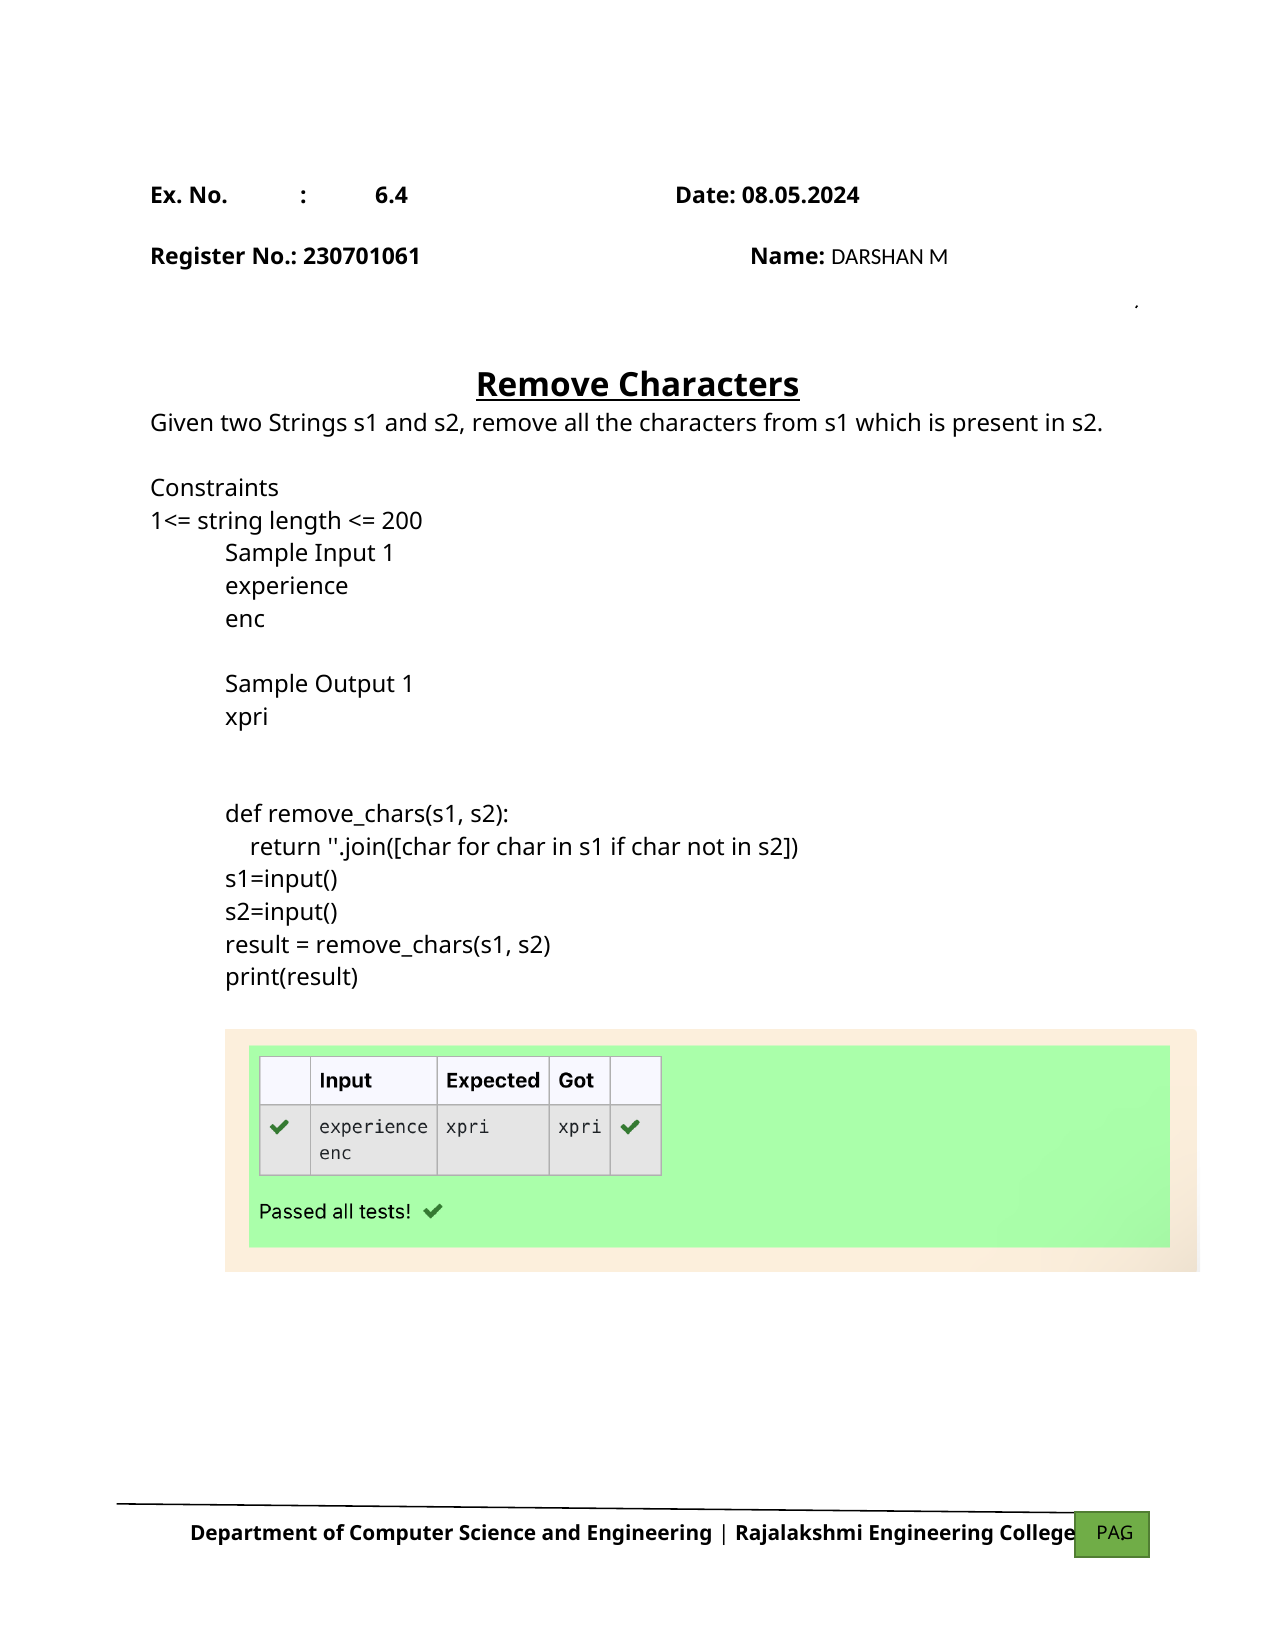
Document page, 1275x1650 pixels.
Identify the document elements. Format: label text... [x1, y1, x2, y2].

picture [225, 1025, 1200, 1272]
text result = remove_chars(s1, s2) [225, 927, 1125, 960]
text return ''.join([char for char in s1 if char not in s2]) [225, 830, 1125, 862]
text Constraints [150, 471, 1125, 504]
text print(result) [225, 960, 1125, 993]
text def remove_chars(s1, s2): [225, 797, 1125, 830]
text Sample Input 1 [225, 536, 1125, 569]
text enc [225, 601, 1125, 634]
text experience [225, 569, 1125, 601]
text Register No.: 230701061 Name: DARSHAN M [150, 239, 1125, 271]
text s2=input() [225, 895, 1125, 927]
text Given two Strings s1 and s2, remove all the characters from s1 which is present in s2. [150, 406, 1125, 438]
text Ex. No. : 6.4 Date: 08.05.2024 [150, 179, 1125, 210]
text Sample Output 1 [225, 667, 1125, 699]
text Remove Characters [150, 360, 1125, 406]
text xpri [225, 699, 1125, 732]
text 1<= string length <= 200 [150, 504, 1125, 536]
text s1=input() [225, 862, 1125, 895]
